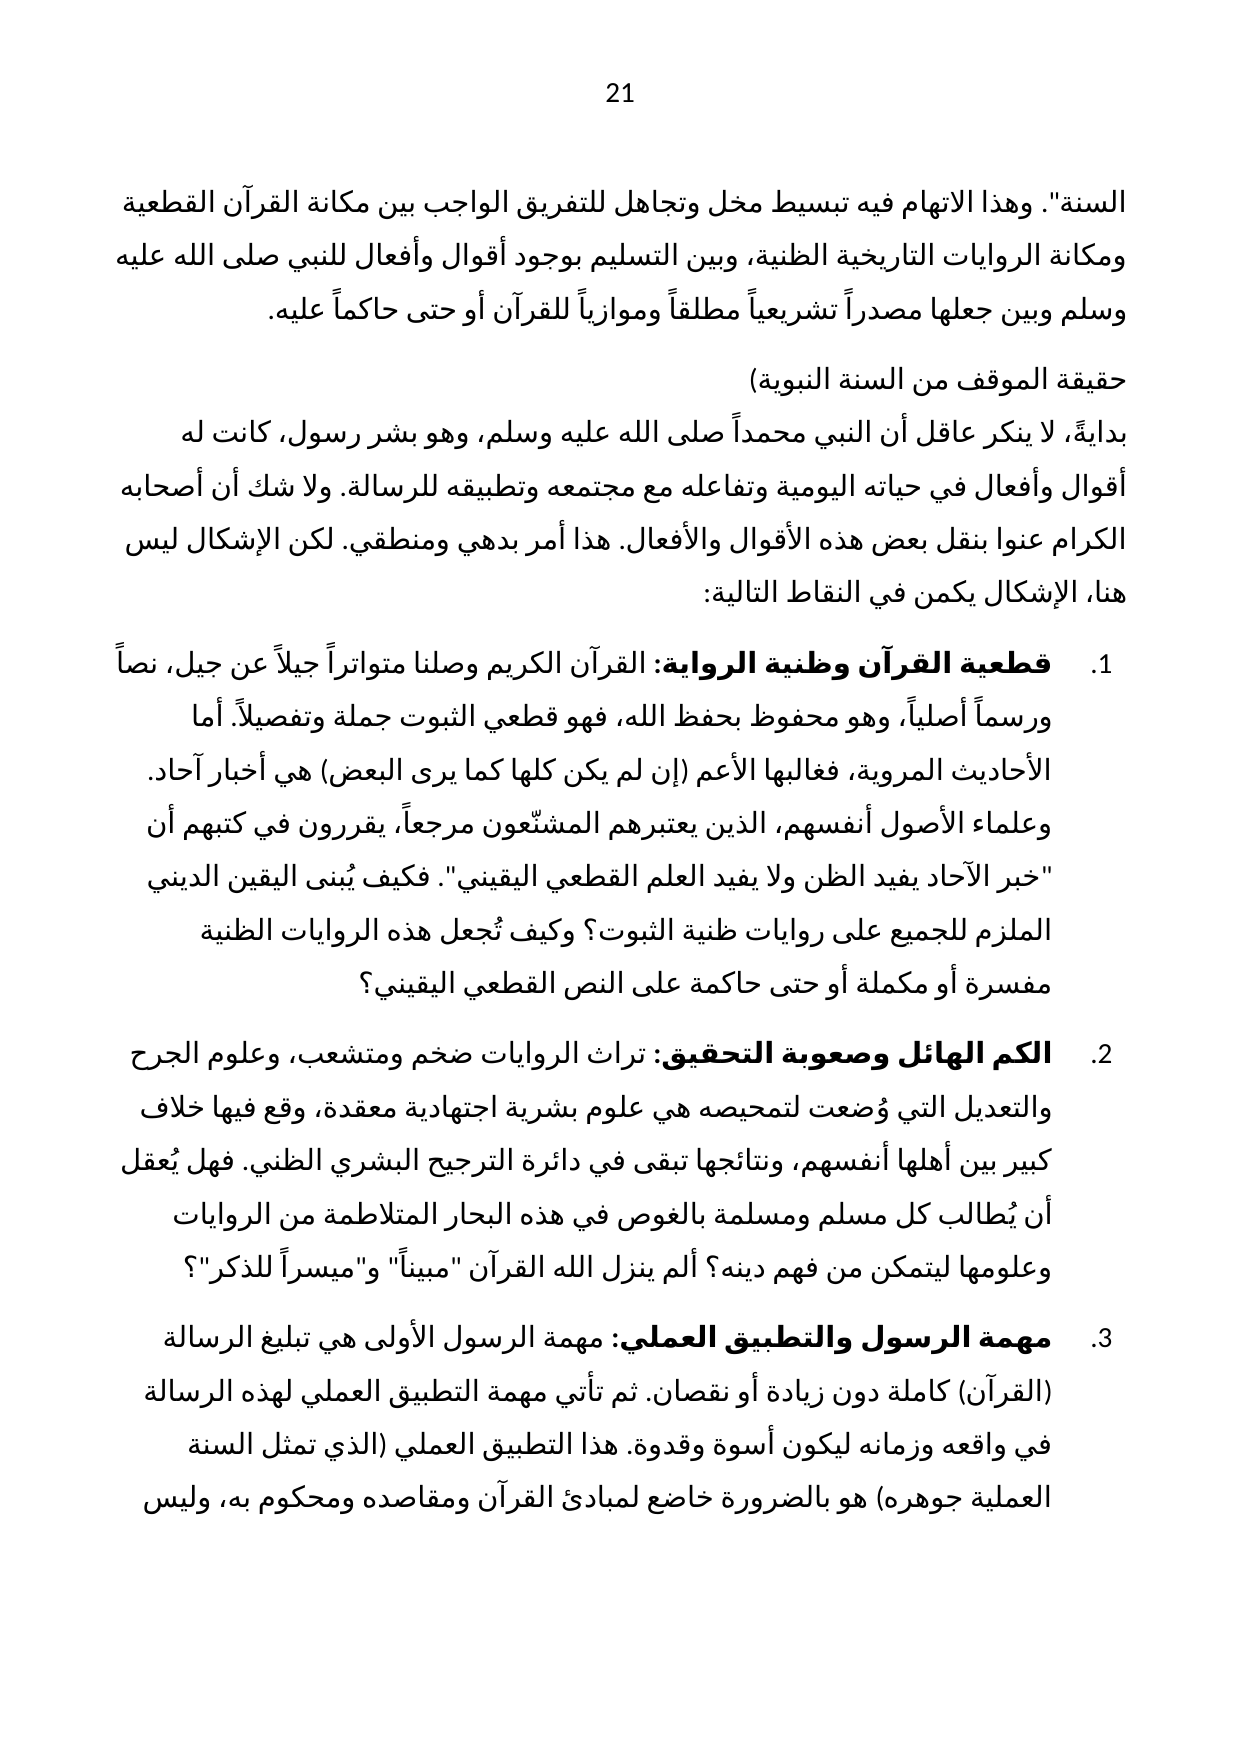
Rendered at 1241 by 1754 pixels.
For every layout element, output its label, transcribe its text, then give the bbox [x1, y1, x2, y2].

list قطعية القرآن وظنية الرواية: القرآن الكريم وصلنا متواتراً جيلاً عن جيل، نصاً ورسماً أصلياً، وهو محفوظ بحفظ الله، فهو قطعي الثبوت جملة وتفصيلاً. أما الأحاديث المروية، فغالبها الأعم (إن لم يكن كلها كما يرى البعض) هي أخبار آحاد. وعلماء الأصول أنفسهم، الذين يعتبرهم المشنّعون مرجعاً، يقررون في كتبهم أن "خبر الآحاد يفيد الظن ولا يفيد العلم القطعي اليقيني". فكيف يُبنى اليقين الديني الملزم للجميع على روايات ظنية الثبوت؟ وكيف تُجعل هذه الروايات الظنية مفسرة أو مكملة أو حتى حاكمة على النص القطعي اليقيني؟ [112, 645, 1090, 1001]
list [112, 1319, 1090, 1515]
list الكم الهائل وصعوبة التحقيق: تراث الروايات ضخم ومتشعب، وعلوم الجرح والتعديل التي وُضعت لتمحيصه هي علوم بشرية اجتهادية معقدة، وقع فيها خلاف كبير بين أهلها أنفسهم، ونتائجها تبقى في دائرة الترجيح البشري الظني. فهل يُعقل أن يُطالب كل مسلم ومسلمة بالغوص في هذه البحار المتلاطمة من الروايات وعلومها ليتمكن من فهم دينه؟ ألم ينزل الله القرآن "مبيناً" و"ميسراً للذكر"؟ [112, 1035, 1090, 1285]
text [112, 184, 1128, 326]
text حقيقة الموقف من السنة النبوية) بدايةً، لا ينكر عاقل أن النبي محمداً صلى الله عليه وسلم، وهو بشر رسول، كانت له أقوال وأفعال في حياته اليومية وتفاعله مع مجتمعه وتطبيقه للرسالة. ولا شك أن أصحابه الكرام عنوا بنقل بعض هذه الأقوال والأفعال. هذا أمر بدهي ومنطقي. لكن الإشكال ليس هنا، الإشكال يكمن في النقاط التالية: [112, 361, 1128, 610]
